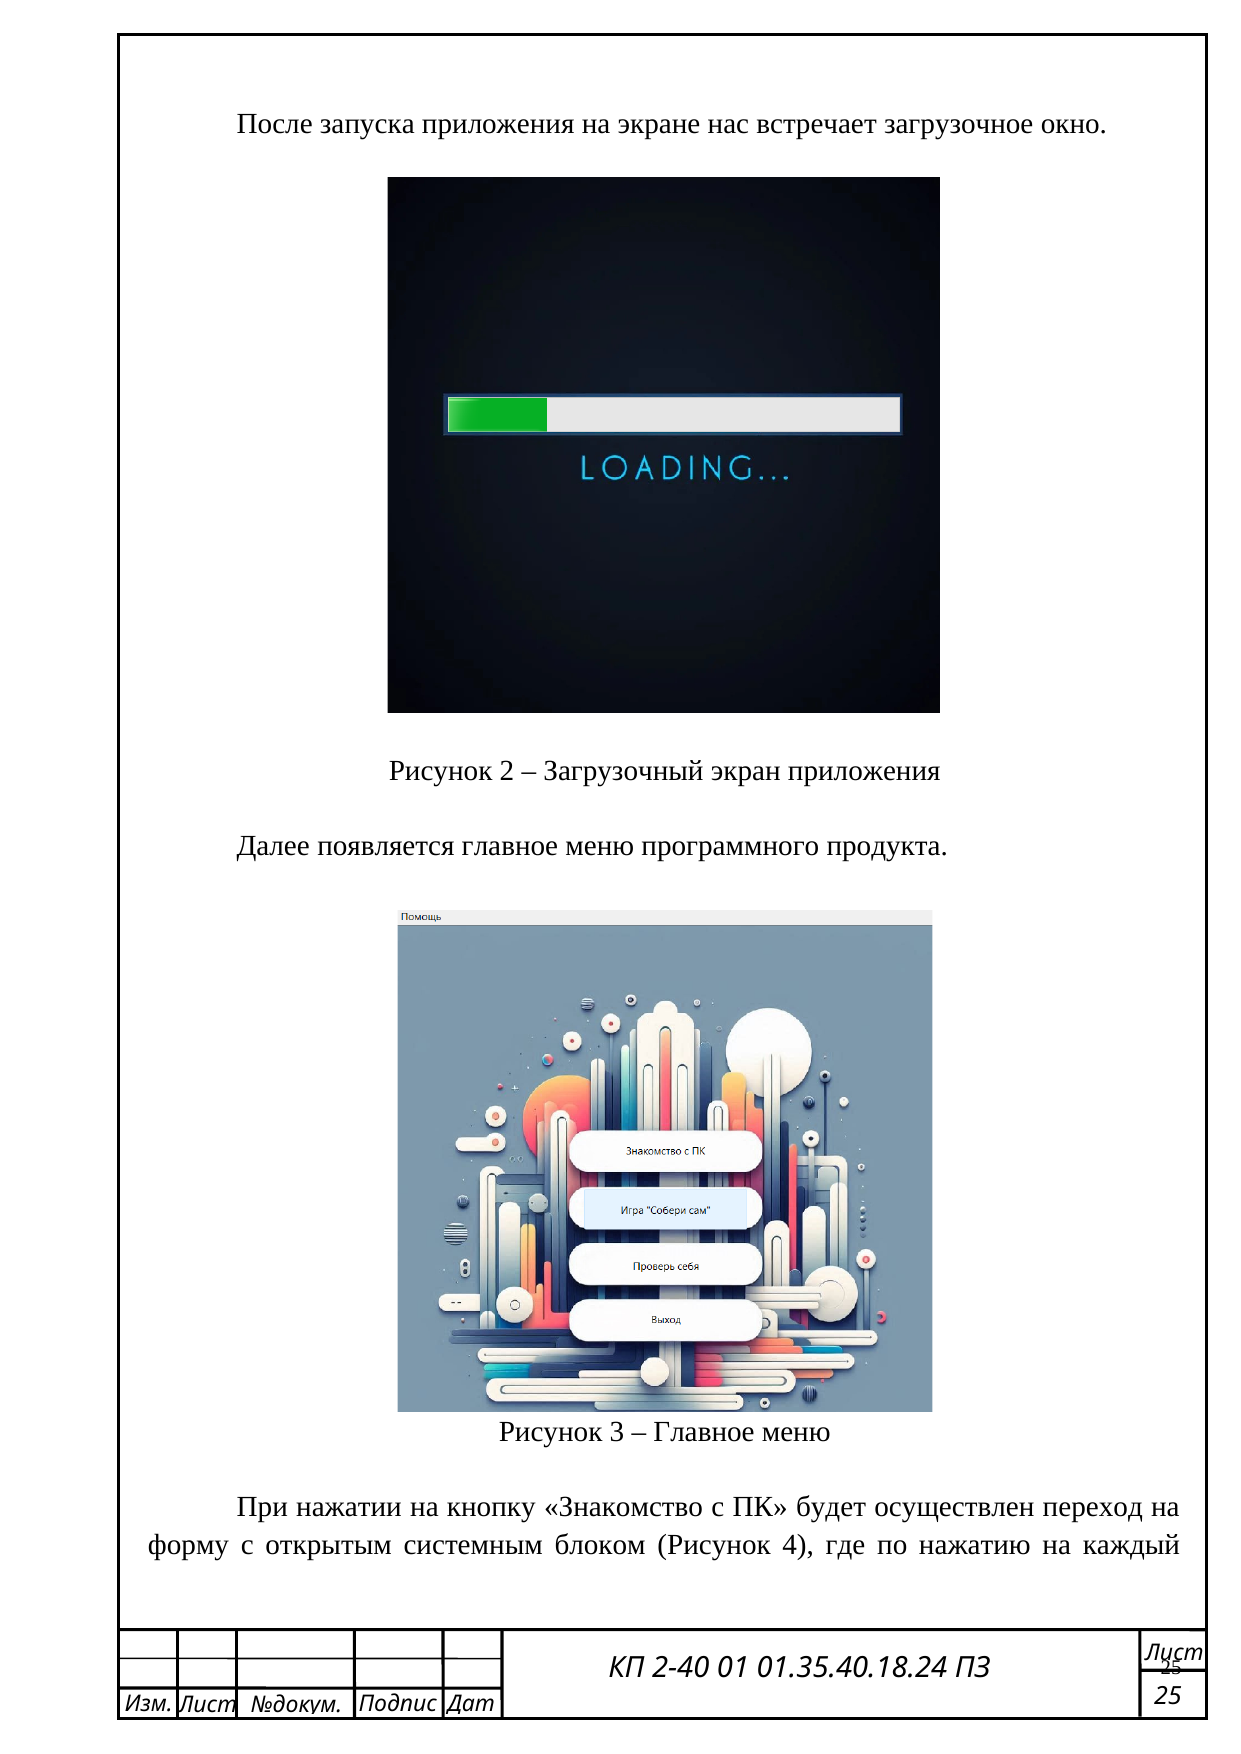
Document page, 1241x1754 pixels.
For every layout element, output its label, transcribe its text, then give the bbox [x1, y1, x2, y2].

list Далее появляется главное меню программного продукта. [148, 825, 1181, 862]
picture [387, 177, 940, 713]
list После запуска приложения на экране нас встречает загрузочное окно. [148, 103, 1181, 141]
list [148, 1487, 1181, 1562]
picture [397, 910, 933, 1412]
list Рисунок 2 – Загрузочный экран приложения [148, 750, 1181, 787]
